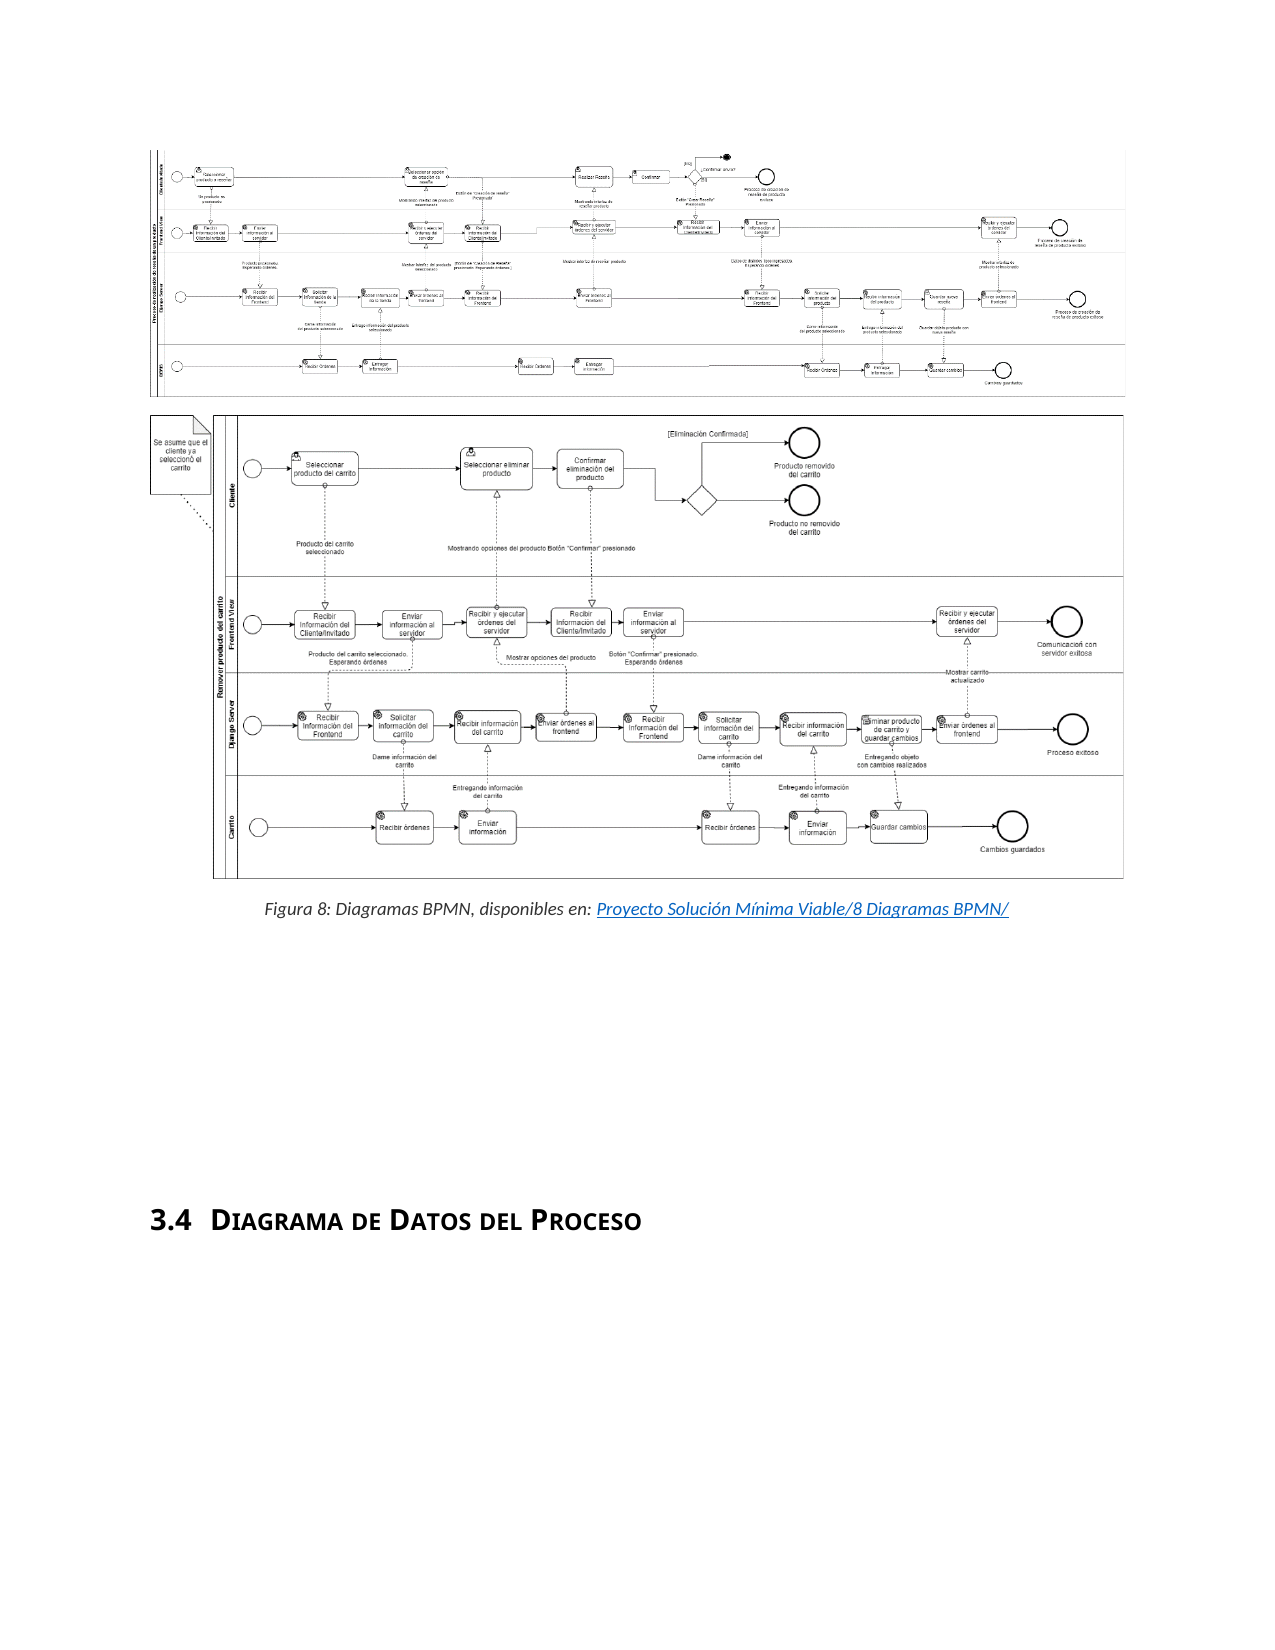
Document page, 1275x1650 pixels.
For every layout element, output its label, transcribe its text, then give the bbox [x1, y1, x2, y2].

text Figura 8: Diagramas BPMN, disponibles en: Proyecto Solución Mínima Viable/8 Diagramas BPMN/ [150, 897, 1125, 920]
subtitle Diagrama de Datos del Proceso [150, 1199, 1125, 1239]
picture [150, 150, 1125, 397]
picture [150, 415, 1124, 879]
